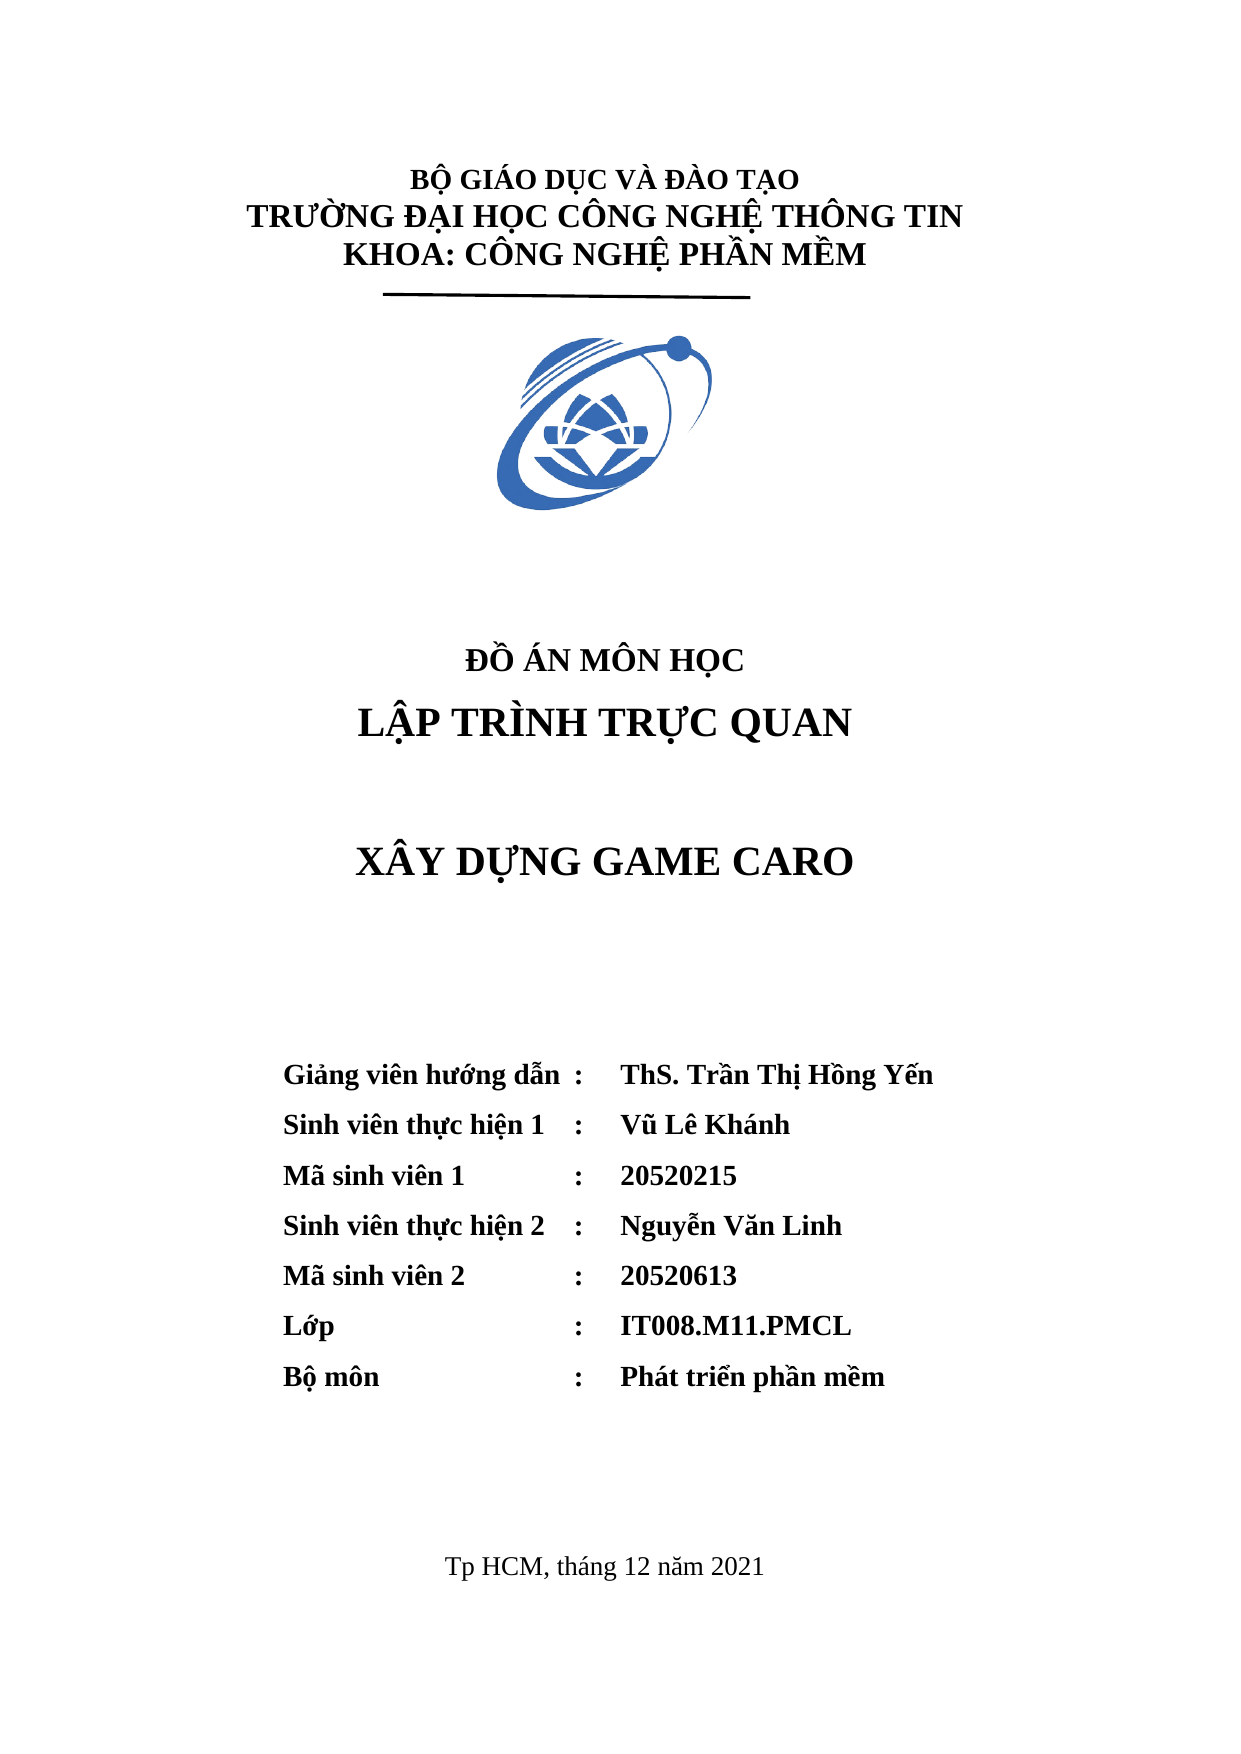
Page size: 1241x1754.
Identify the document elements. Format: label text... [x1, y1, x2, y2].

text LẬP TRÌNH TRỰC QUAN [58, 698, 1152, 746]
text ĐỒ ÁN MÔN HỌC [58, 640, 1152, 678]
text Lớp : IT008.M11.PMCL [58, 1308, 1152, 1342]
text Mã sinh viên 1 : 20520215 [58, 1158, 1152, 1191]
picture [495, 335, 714, 516]
text Sinh viên thực hiện 1 : Vũ Lê Khánh [58, 1107, 1152, 1141]
text XÂY DỰNG GAME CARO [58, 837, 1152, 884]
text Bộ môn : Phát triển phần mềm [58, 1359, 1152, 1392]
text KHOA: CÔNG NGHỆ PHẦN MỀM [58, 234, 1152, 273]
text Giảng viên hướng dẫn : ThS. Trần Thị Hồng Yến [58, 1057, 1152, 1091]
text Mã sinh viên 2 : 20520613 [58, 1258, 1152, 1292]
text TRƯỜNG ĐẠI HỌC CÔNG NGHỆ THÔNG TIN [58, 196, 1152, 234]
text BỘ GIÁO DỤC VÀ ĐÀO TẠO [58, 162, 1152, 196]
text Tp HCM, tháng 12 năm 2021 [58, 1551, 1152, 1582]
text Sinh viên thực hiện 2 : Nguyễn Văn Linh [58, 1208, 1152, 1241]
